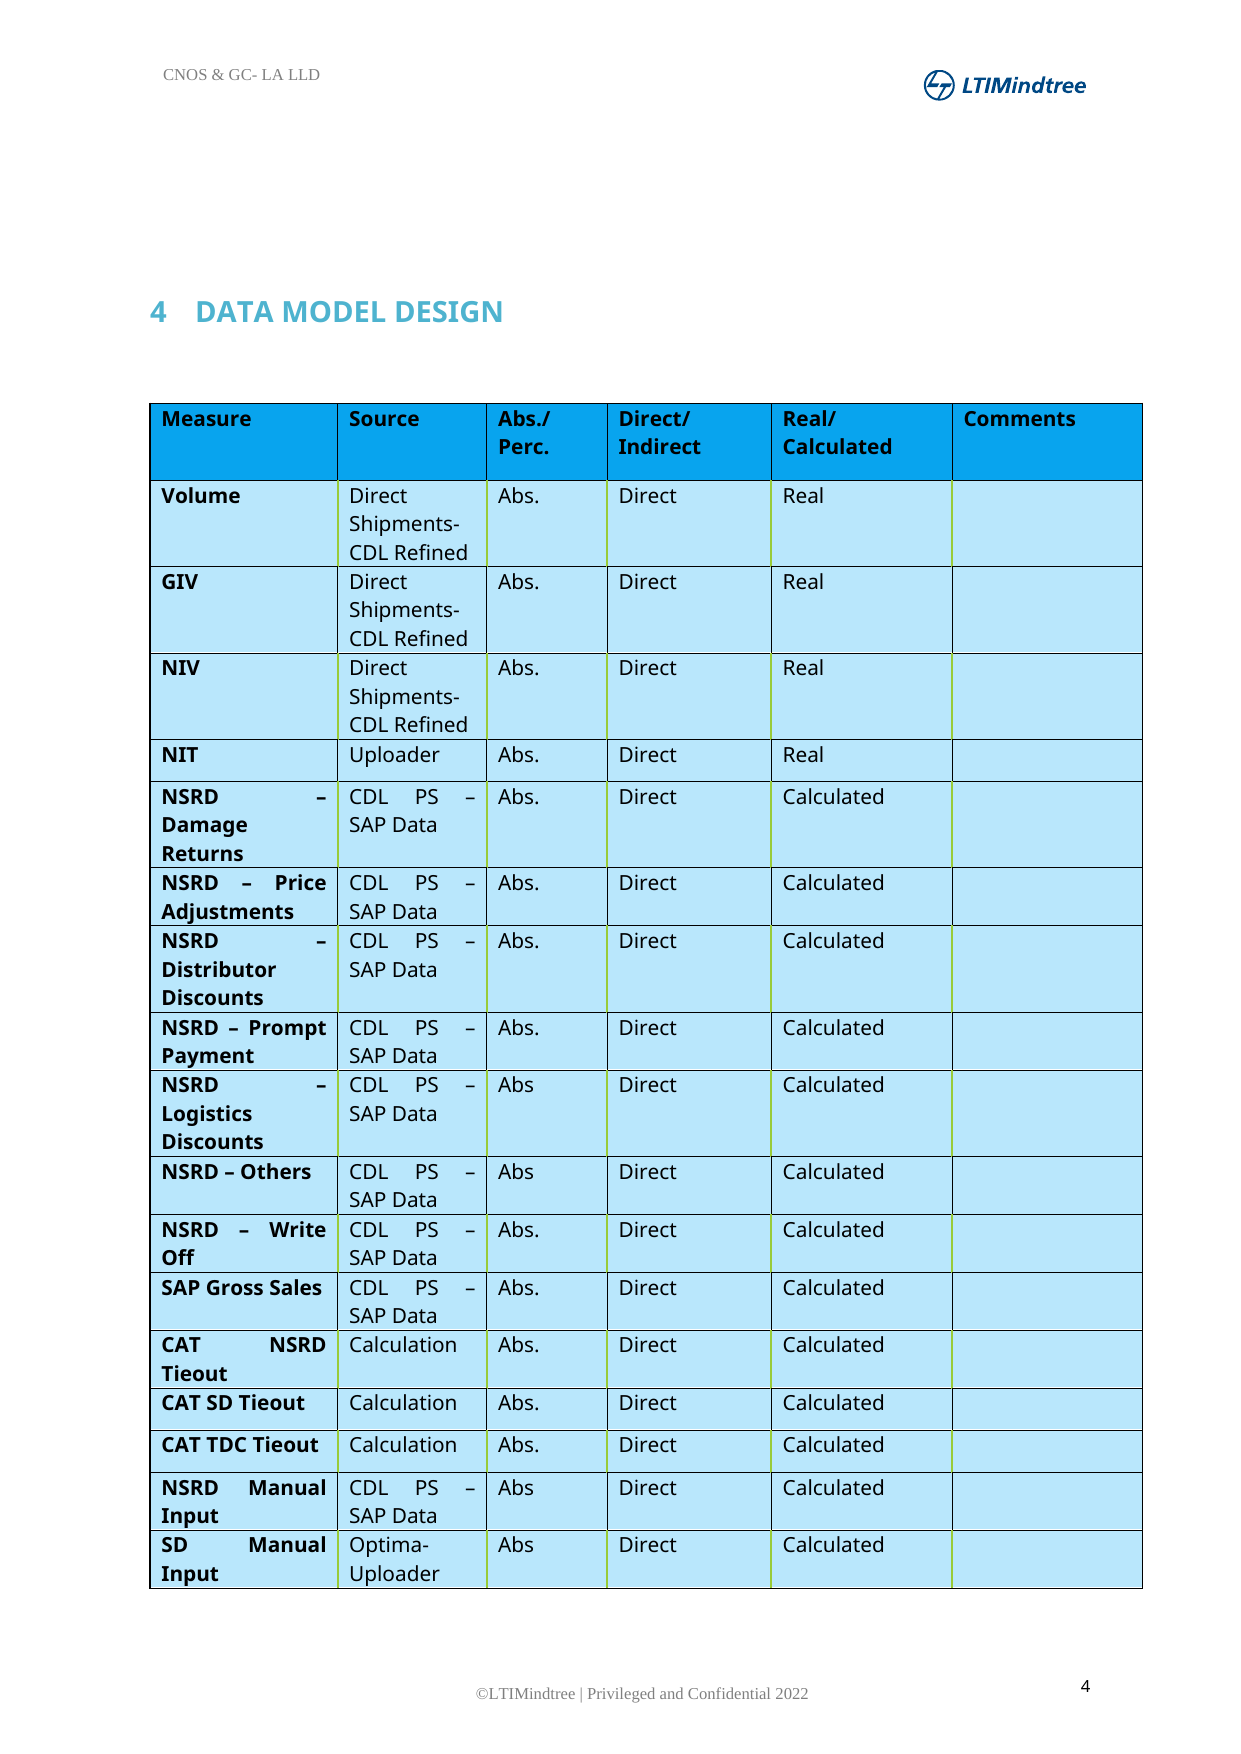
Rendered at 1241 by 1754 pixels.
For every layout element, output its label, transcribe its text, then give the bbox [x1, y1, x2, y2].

table_cell Abs. [488, 1431, 606, 1472]
table_cell Abs. [487, 740, 607, 781]
table_cell Real [772, 654, 951, 739]
table_cell [953, 1389, 1142, 1429]
table_cell [953, 868, 1142, 925]
table_header Source [338, 404, 486, 480]
table_cell Direct Shipments- CDL Refined [339, 654, 486, 739]
table_cell Direct [608, 1273, 771, 1329]
table_cell Calculated [772, 1331, 951, 1387]
table_cell [953, 740, 1142, 781]
table_cell Abs [488, 1531, 606, 1587]
table_cell NIV [151, 654, 337, 739]
table_cell NSRD – Price Adjustments [151, 868, 337, 925]
table_cell Calculated [772, 1389, 952, 1429]
table_cell Direct [608, 1431, 770, 1472]
table_cell Calculated [772, 1431, 951, 1472]
table_cell Abs [488, 1071, 606, 1156]
table_cell Calculated [772, 868, 952, 925]
table_cell Direct [608, 654, 770, 739]
table_cell Abs. [487, 1389, 607, 1429]
table_cell NSRD – Others [151, 1157, 337, 1214]
table_cell Direct [608, 1389, 771, 1429]
table_cell CAT SD Tieout [151, 1389, 337, 1429]
table_cell Direct [608, 1331, 770, 1387]
table_header Abs./Perc. [487, 404, 607, 480]
table_cell GIV [151, 567, 337, 652]
table_cell Abs. [488, 782, 606, 867]
table_cell CDL PS – SAP Data [338, 1473, 486, 1529]
table_cell Direct [608, 1013, 771, 1069]
table_cell CDL PS – SAP Data [339, 782, 486, 867]
table_cell [953, 1331, 1142, 1387]
table_cell Abs. [488, 926, 606, 1012]
table_cell [953, 1071, 1142, 1156]
table_header Measure [151, 404, 337, 480]
table_cell [953, 1215, 1142, 1272]
table_cell Calculated [772, 1473, 952, 1529]
table_cell NSRD – Logistics Discounts [151, 1071, 337, 1156]
table_cell CDL PS – SAP Data [339, 926, 486, 1012]
table_cell Abs. [488, 1215, 606, 1272]
table_cell Calculated [772, 926, 951, 1012]
table_cell CDL PS – SAP Data [338, 1157, 486, 1214]
table_cell NSRD – Write Off [151, 1215, 337, 1272]
table_cell Abs. [488, 1331, 606, 1387]
table_cell Direct [608, 1157, 771, 1214]
table_cell [953, 481, 1142, 566]
table_cell Real [772, 481, 951, 566]
table_header Comments [953, 404, 1142, 480]
table_cell [953, 1013, 1142, 1069]
table_header Real/Calculated [772, 404, 952, 480]
table_cell Direct [608, 1531, 770, 1587]
table_cell NSRD – Damage Returns [151, 782, 337, 867]
table_cell CDL PS – SAP Data [338, 1013, 486, 1069]
table_cell Direct [608, 567, 771, 652]
table_cell Calculated [772, 1071, 951, 1156]
table_cell Direct [608, 1071, 770, 1156]
table_cell Direct [608, 481, 770, 566]
table_cell Calculated [772, 1013, 952, 1069]
table_cell [953, 1531, 1142, 1587]
table_cell Calculation [338, 1389, 486, 1429]
table_cell [953, 567, 1142, 652]
table_cell [953, 1273, 1142, 1329]
table_cell Direct [608, 868, 771, 925]
table_cell Abs [487, 1473, 607, 1529]
table_cell [953, 1473, 1142, 1529]
table_cell Direct Shipments-CDL Refined [339, 481, 486, 566]
table_cell [953, 926, 1142, 1012]
table_cell Calculation [339, 1331, 486, 1387]
table_cell Uploader [338, 740, 486, 781]
table_cell [953, 1431, 1142, 1472]
table_cell Abs. [487, 868, 607, 925]
table_cell NSRD Manual Input [151, 1473, 337, 1529]
table_cell Optima-Uploader [339, 1531, 486, 1587]
table_cell [953, 654, 1142, 739]
table_cell Calculated [772, 1215, 951, 1272]
table_cell Abs. [487, 1013, 607, 1069]
table_cell Direct [608, 1473, 771, 1529]
table_cell Calculated [772, 782, 951, 867]
table_cell Abs. [488, 654, 606, 739]
table_cell NSRD – Prompt Payment [151, 1013, 337, 1069]
table_cell CAT TDC Tieout [151, 1431, 337, 1472]
table_cell [953, 1157, 1142, 1214]
table_cell Calculation [339, 1431, 486, 1472]
table_cell CAT NSRD Tieout [151, 1331, 337, 1387]
table_cell [953, 782, 1142, 867]
table_cell Direct Shipments- CDL Refined [338, 567, 486, 652]
table_cell Real [772, 740, 952, 781]
table_cell SAP Gross Sales [151, 1273, 337, 1329]
table_cell Abs. [488, 481, 606, 566]
table_cell Direct [608, 782, 770, 867]
table_cell Direct [608, 926, 770, 1012]
table_cell Calculated [772, 1273, 952, 1329]
table_cell Direct [608, 740, 771, 781]
table_cell Direct [608, 1215, 770, 1272]
subtitle DATA MODEL DESIGN [150, 291, 1090, 331]
table_cell Calculated [772, 1157, 952, 1214]
table_cell NIT [151, 740, 337, 781]
table_header Direct/Indirect [608, 404, 771, 480]
table_cell Abs. [487, 567, 607, 652]
table_cell Real [772, 567, 952, 652]
table_cell CDL PS – SAP Data [339, 1215, 486, 1272]
table_cell SD Manual Input [151, 1531, 337, 1587]
table_cell Abs [487, 1157, 607, 1214]
table_cell Abs. [487, 1273, 607, 1329]
table_cell CDL PS – SAP Data [338, 1273, 486, 1329]
table_cell CDL PS – SAP Data [338, 868, 486, 925]
table_cell NSRD – Distributor Discounts [151, 926, 337, 1012]
table_cell Calculated [772, 1531, 951, 1587]
table_cell CDL PS – SAP Data [339, 1071, 486, 1156]
table_cell Volume [151, 481, 337, 566]
